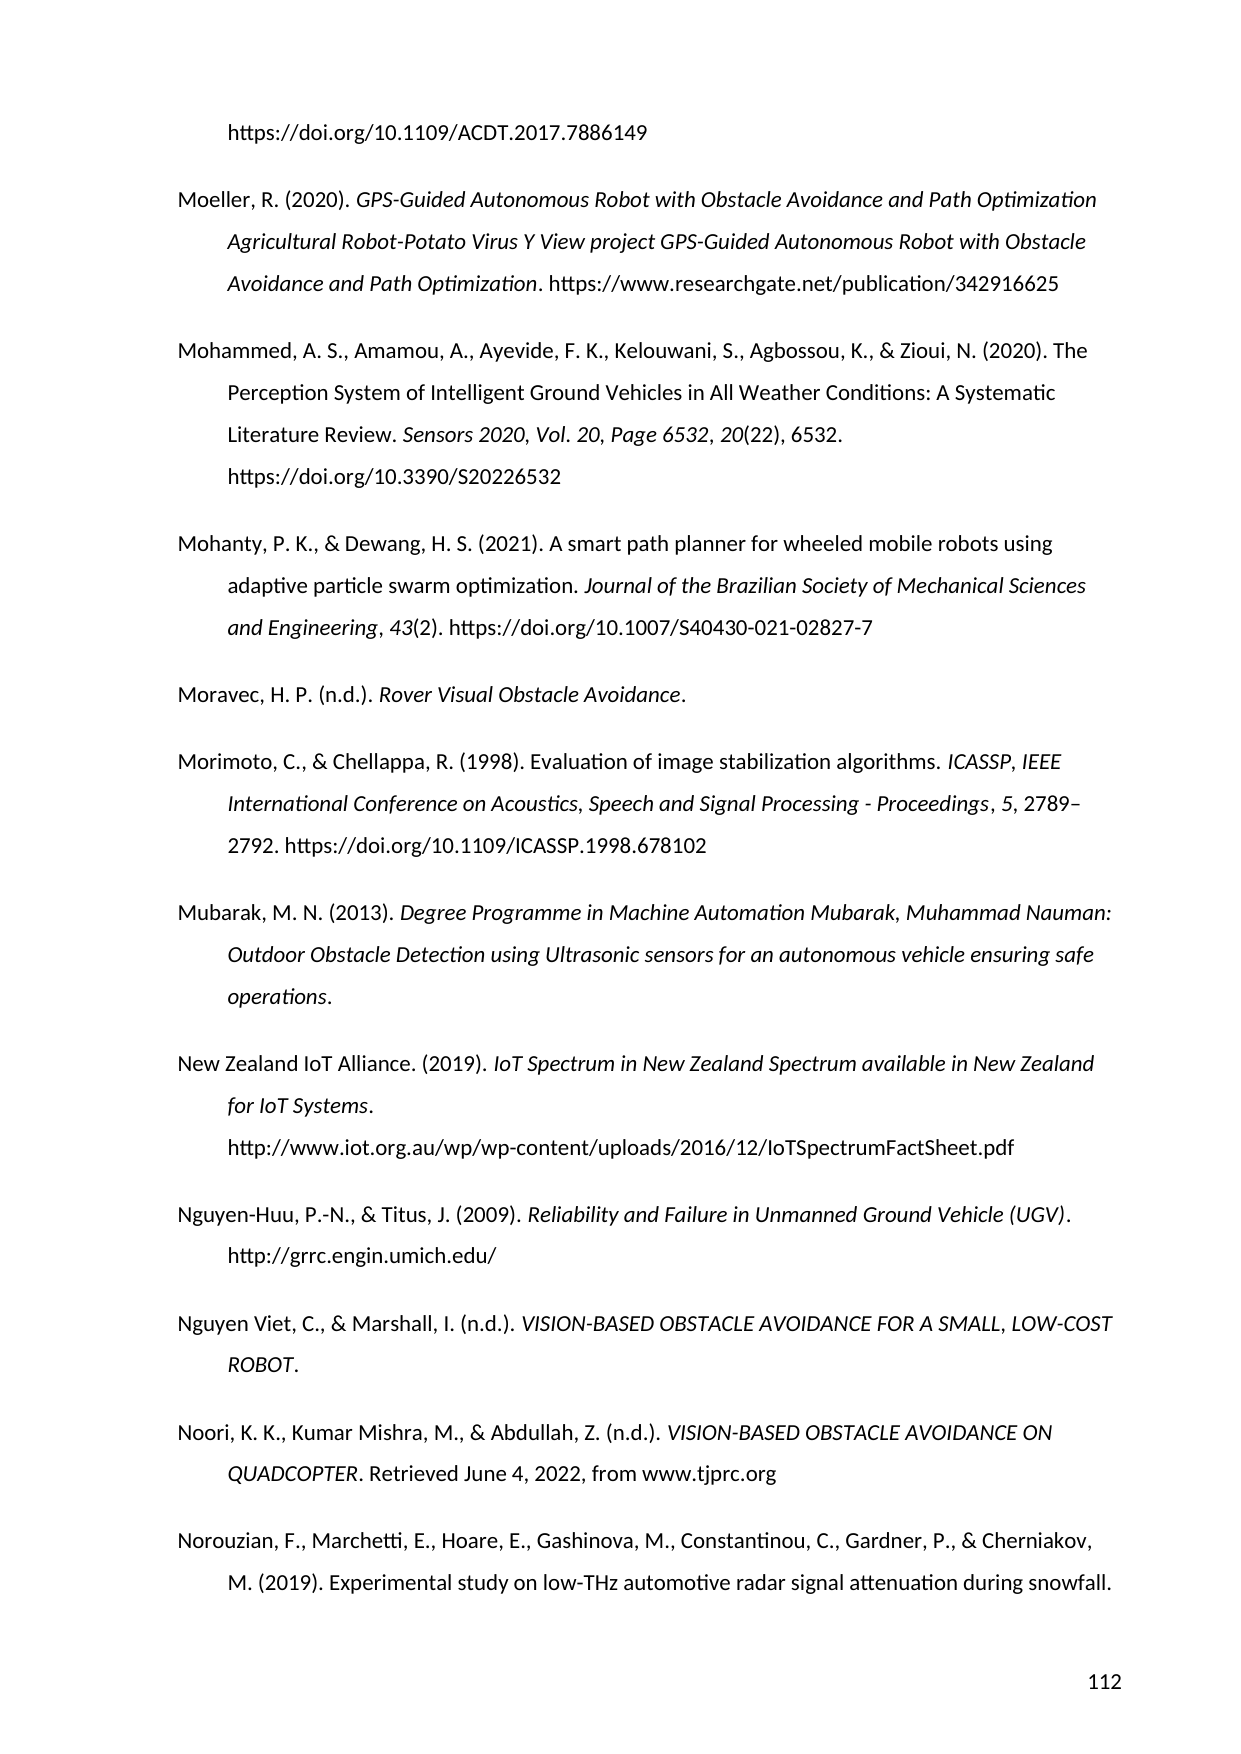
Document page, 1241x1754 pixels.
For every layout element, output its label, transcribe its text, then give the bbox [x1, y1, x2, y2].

text New Zealand IoT Alliance. (2019). IoT Spectrum in New Zealand Spectrum available in New Zealand for IoT Systems. http://www.iot.org.au/wp/wp-content/uploads/2016/12/IoTSpectrumFactSheet.pdf [177, 1049, 1122, 1161]
text Mubarak, M. N. (2013). Degree Programme in Machine Automation Mubarak, Muhammad Nauman: Outdoor Obstacle Detection using Ultrasonic sensors for an autonomous vehicle ensuring safe operations. [177, 898, 1122, 1010]
text Nguyen-Huu, P.-N., & Titus, J. (2009). Reliability and Failure in Unmanned Ground Vehicle (UGV). http://grrc.engin.umich.edu/ [177, 1200, 1122, 1270]
text Morimoto, C., & Chellappa, R. (1998). Evaluation of image stabilization algorithms. ICASSP, IEEE International Conference on Acoustics, Speech and Signal Processing - Proceedings, 5, 2789–2792. https://doi.org/10.1109/ICASSP.1998.678102 [177, 747, 1122, 859]
text Nguyen Viet, C., & Marshall, I. (n.d.). VISION-BASED OBSTACLE AVOIDANCE FOR A SMALL, LOW-COST ROBOT. [177, 1309, 1122, 1379]
text Mohammed, A. S., Amamou, A., Ayevide, F. K., Kelouwani, S., Agbossou, K., & Zioui, N. (2020). The Perception System of Intelligent Ground Vehicles in All Weather Conditions: A Systematic Literature Review. Sensors 2020, Vol. 20, Page 6532, 20(22), 6532. https://doi.org/10.3390/S20226532 [177, 336, 1122, 490]
text Moeller, R. (2020). GPS-Guided Autonomous Robot with Obstacle Avoidance and Path Optimization Agricultural Robot-Potato Virus Y View project GPS-Guided Autonomous Robot with Obstacle Avoidance and Path Optimization. https://www.researchgate.net/publication/342916625 [177, 185, 1122, 297]
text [177, 1527, 1122, 1597]
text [177, 118, 1122, 146]
text Noori, K. K., Kumar Mishra, M., & Abdullah, Z. (n.d.). VISION-BASED OBSTACLE AVOIDANCE ON QUADCOPTER. Retrieved June 4, 2022, from www.tjprc.org [177, 1418, 1122, 1488]
text Moravec, H. P. (n.d.). Rover Visual Obstacle Avoidance. [177, 680, 1122, 708]
text Mohanty, P. K., & Dewang, H. S. (2021). A smart path planner for wheeled mobile robots using adaptive particle swarm optimization. Journal of the Brazilian Society of Mechanical Sciences and Engineering, 43(2). https://doi.org/10.1007/S40430-021-02827-7 [177, 529, 1122, 641]
